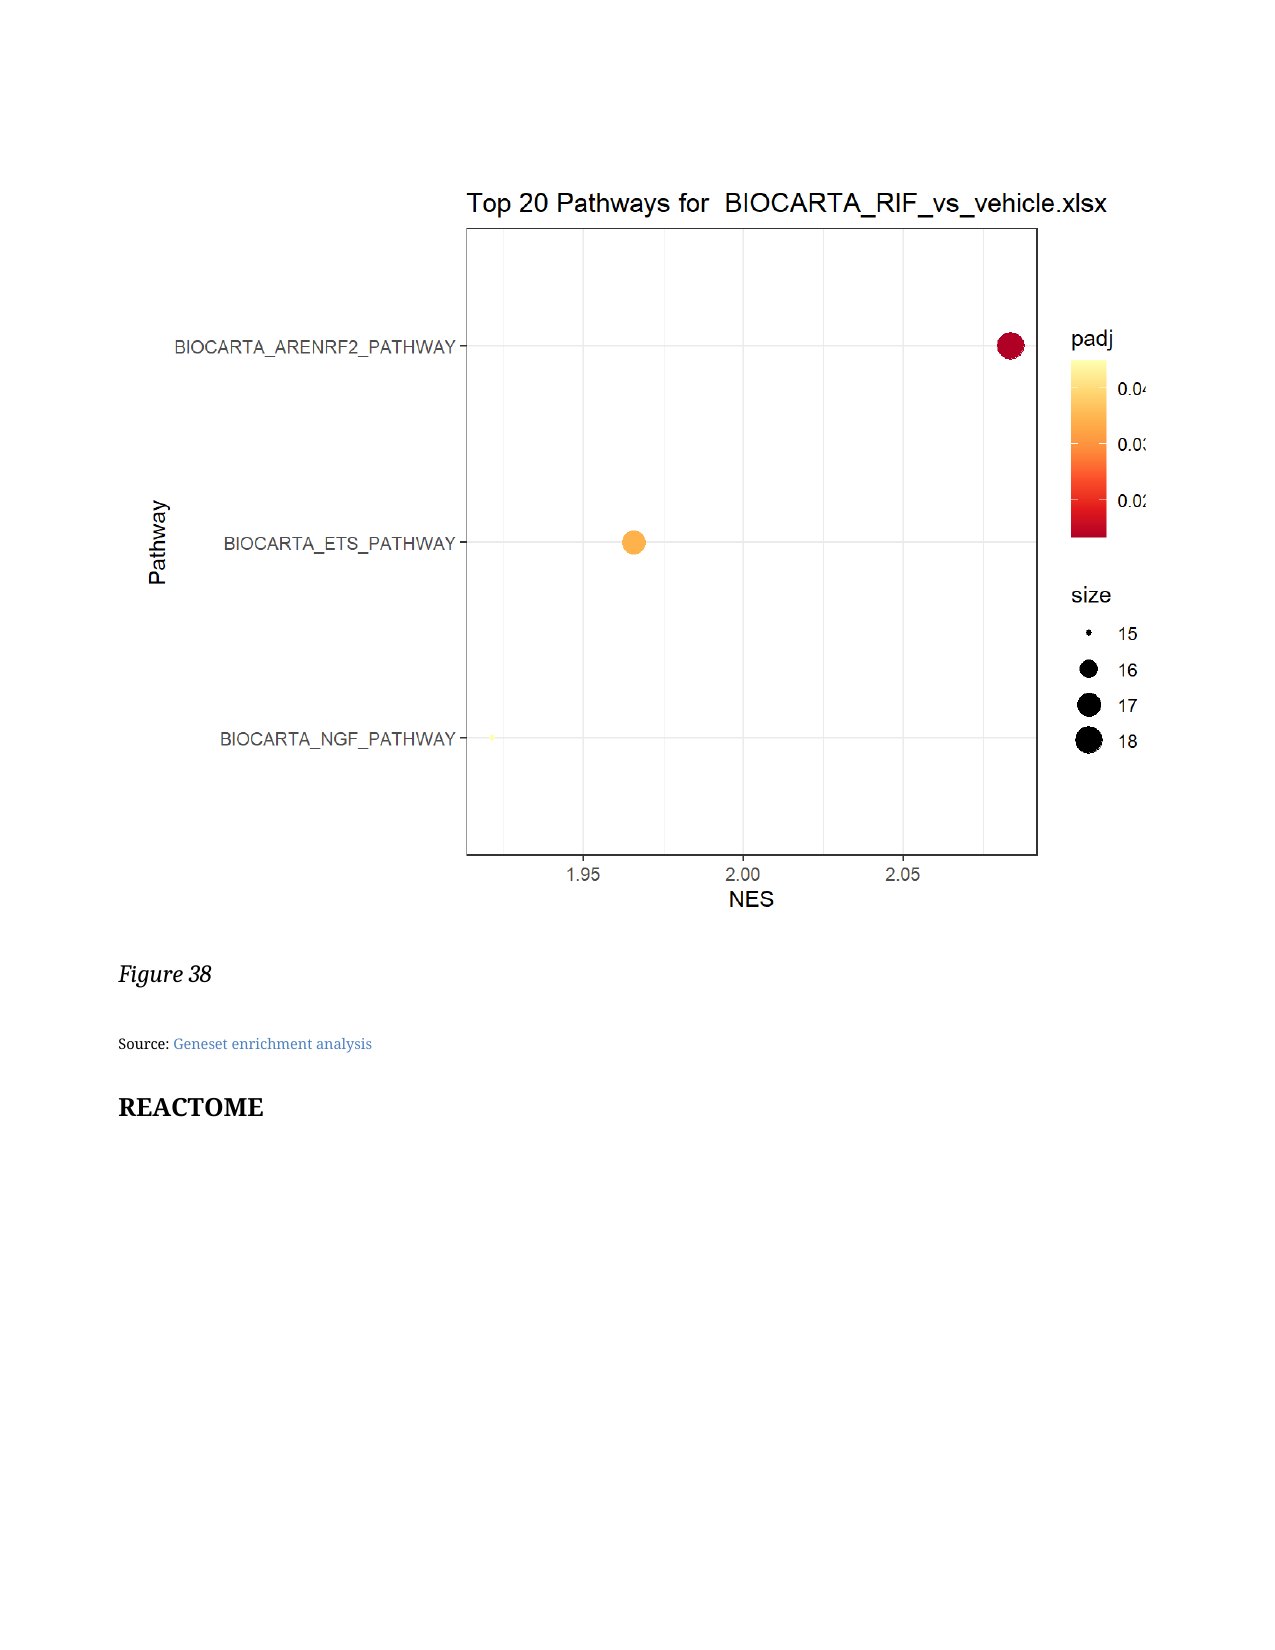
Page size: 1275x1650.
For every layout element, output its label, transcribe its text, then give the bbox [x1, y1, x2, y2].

text Source: Geneset enrichment analysis [118, 1020, 1157, 1054]
picture [137, 181, 1146, 922]
table_header Figure 38 [107, 177, 1146, 1001]
text REACTOME [118, 1089, 1157, 1124]
